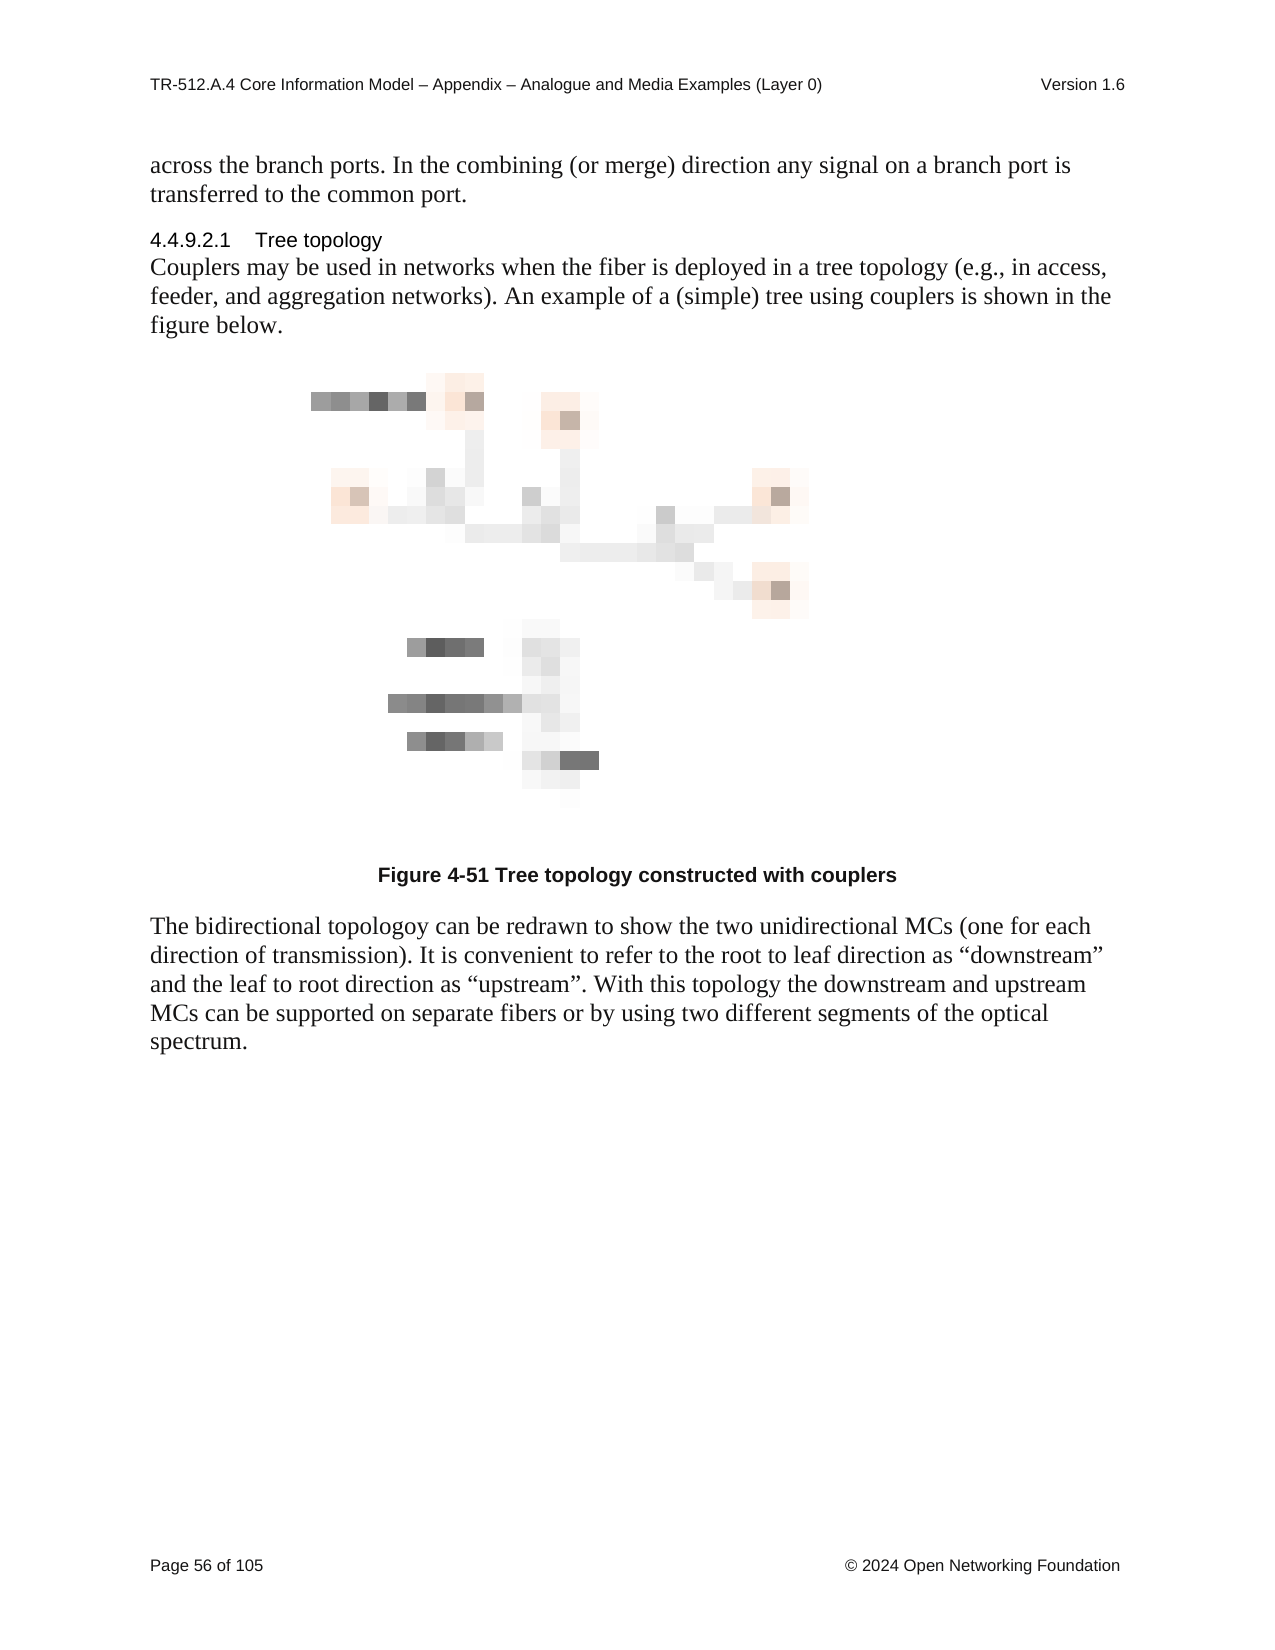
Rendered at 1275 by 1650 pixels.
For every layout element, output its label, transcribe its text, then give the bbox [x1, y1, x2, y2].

text The bidirectional topologoy can be redrawn to show the two unidirectional MCs (one for each direction of transmission). It is convenient to refer to the root to leaf direction as “downstream” and the leaf to root direction as “upstream”. With this topology the downstream and upstream MCs can be supported on separate fibers or by using two different segments of the optical spectrum. [150, 911, 1125, 1055]
text Couplers may be used in networks when the fiber is deployed in a tree topology (e.g., in access, feeder, and aggregation networks). An example of a (simple) tree using couplers is shown in the figure below. [150, 252, 1125, 338]
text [150, 150, 1125, 207]
subtitle Tree topology [150, 228, 1125, 252]
